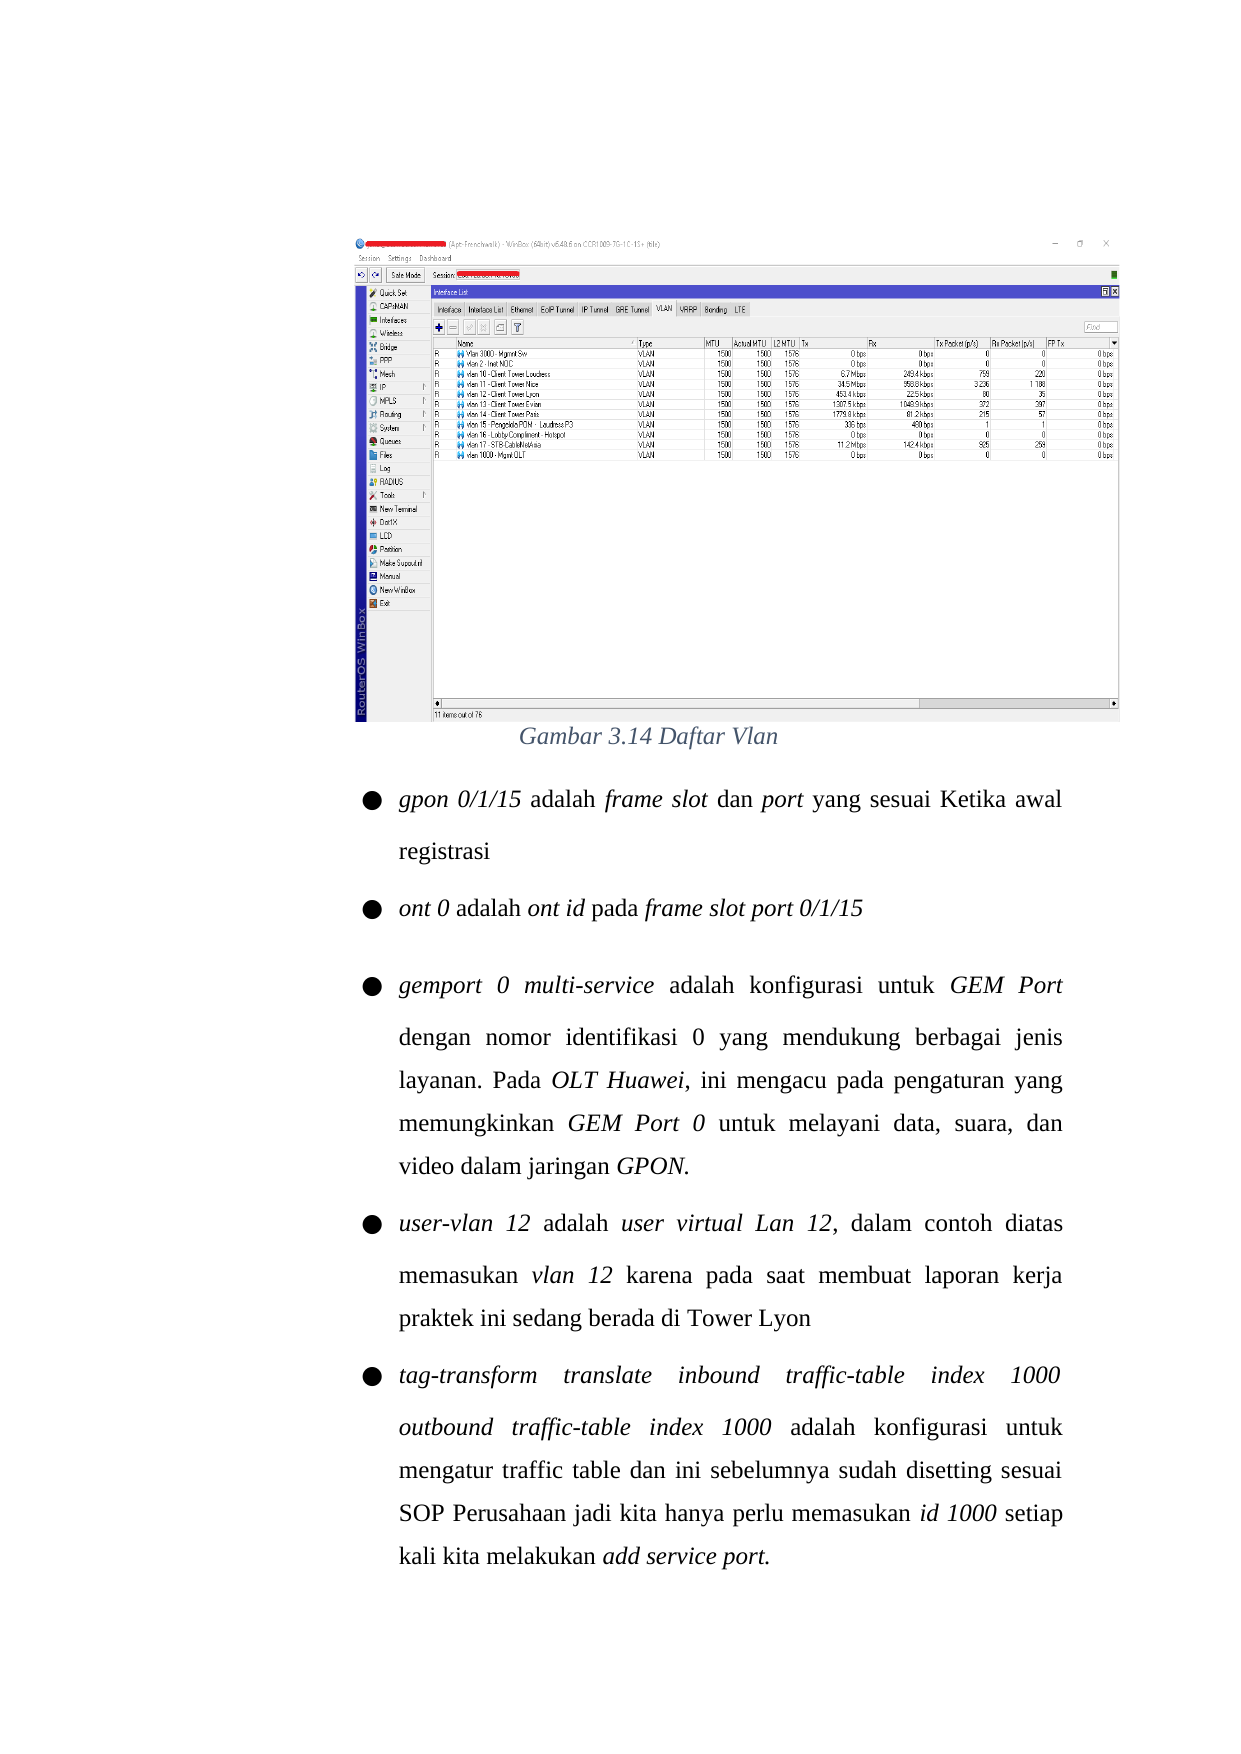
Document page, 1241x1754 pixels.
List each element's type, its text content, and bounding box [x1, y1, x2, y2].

list gemport 0 multi-service adalah konfigurasi untuk GEM Port dengan nomor identifikasi 0 yang mendukung berbagai jenis layanan. Pada OLT Huawei, ini mengacu pada pengaturan yang memungkinkan GEM Port 0 untuk melayani data, suara, dan video dalam jaringan GPON. [361, 956, 1063, 1180]
list ont 0 adalah ont id pada frame slot port 0/1/15 [361, 879, 1063, 931]
list tag-transform translate inbound traffic-table index 1000 outbound traffic-table index 1000 adalah konfigurasi untuk mengatur traffic table dan ini sebelumnya sudah disetting sesuai SOP Perusahaan jadi kita hanya perlu memasukan id 1000 setiap kali kita melakukan add service port. [361, 1346, 1063, 1570]
list gpon 0/1/15 adalah frame slot dan port yang sesuai Ketika awal registrasi [361, 771, 1063, 865]
picture [354, 236, 1120, 722]
list user-vlan 12 adalah user virtual Lan 12, dalam contoh diatas memasukan vlan 12 karena pada saat membuat laporan kerja praktek ini sedang berada di Tower Lyon [361, 1194, 1063, 1332]
